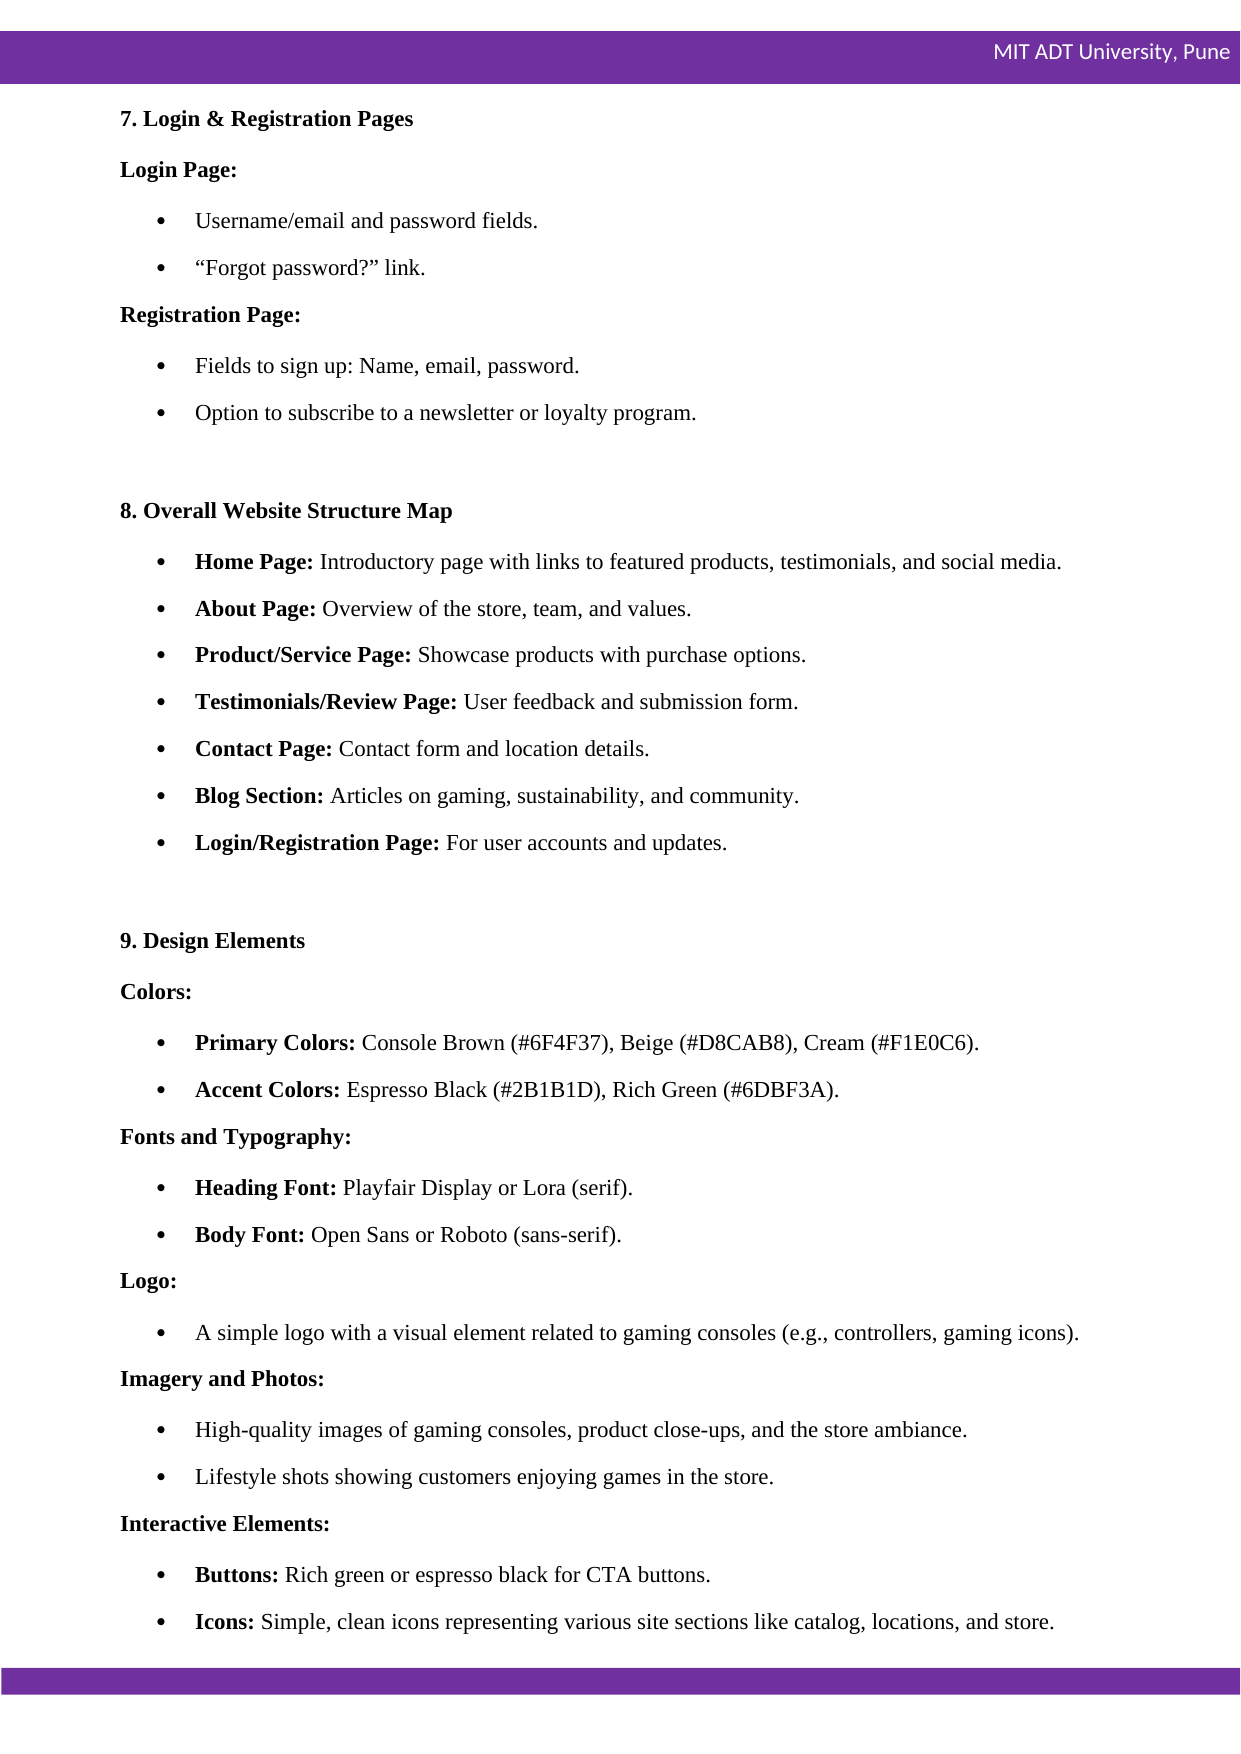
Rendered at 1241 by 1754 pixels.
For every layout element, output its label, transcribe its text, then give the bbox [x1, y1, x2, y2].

list About Page: Overview of the store, team, and values. [157, 594, 1195, 621]
list Login/Registration Page: For user accounts and updates. [157, 829, 1195, 855]
list Product/Service Page: Showcase products with purchase options. [157, 641, 1195, 668]
text 8. Overall Website Structure Map [120, 497, 1195, 523]
text Interactive Elements: [120, 1510, 1195, 1537]
list Testimonials/Review Page: User feedback and submission form. [157, 688, 1195, 715]
list Option to subscribe to a newsletter or loyalty program. [157, 399, 1195, 425]
list Username/email and password fields. [157, 207, 1195, 233]
list Blog Section: Articles on gaming, sustainability, and community. [157, 782, 1195, 808]
list Home Page: Introductory page with links to featured products, testimonials, and social media. [157, 548, 1195, 574]
list Contact Page: Contact form and location details. [157, 735, 1195, 762]
text Registration Page: [120, 301, 1195, 327]
list High-quality images of gaming consoles, product close-ups, and the store ambiance. [157, 1416, 1195, 1443]
text Colors: [120, 978, 1195, 1004]
list Primary Colors: Console Brown (#6F4F37), Beige (#D8CAB8), Cream (#F1E0C6). [157, 1029, 1195, 1055]
list “Forgot password?” link. [157, 254, 1195, 280]
list Body Font: Open Sans or Roboto (sans-serif). [157, 1221, 1195, 1247]
text 9. Design Elements [120, 927, 1195, 953]
list Heading Font: Playfair Display or Lora (serif). [157, 1174, 1195, 1200]
list Fields to sign up: Name, email, password. [157, 352, 1195, 378]
text 7. Login & Registration Pages [120, 105, 1195, 131]
list Lifestyle shots showing customers enjoying games in the store. [157, 1463, 1195, 1490]
text Logo: [120, 1267, 1195, 1294]
list Icons: Simple, clean icons representing various site sections like catalog, locations, and store. [157, 1608, 1195, 1634]
text Imagery and Photos: [120, 1365, 1195, 1392]
text Fonts and Typography: [120, 1123, 1195, 1149]
list Accent Colors: Espresso Black (#2B1B1D), Rich Green (#6DBF3A). [157, 1076, 1195, 1102]
text Login Page: [120, 156, 1195, 182]
list A simple logo with a visual element related to gaming consoles (e.g., controllers, gaming icons). [157, 1318, 1195, 1345]
list Buttons: Rich green or espresso black for CTA buttons. [157, 1561, 1195, 1588]
